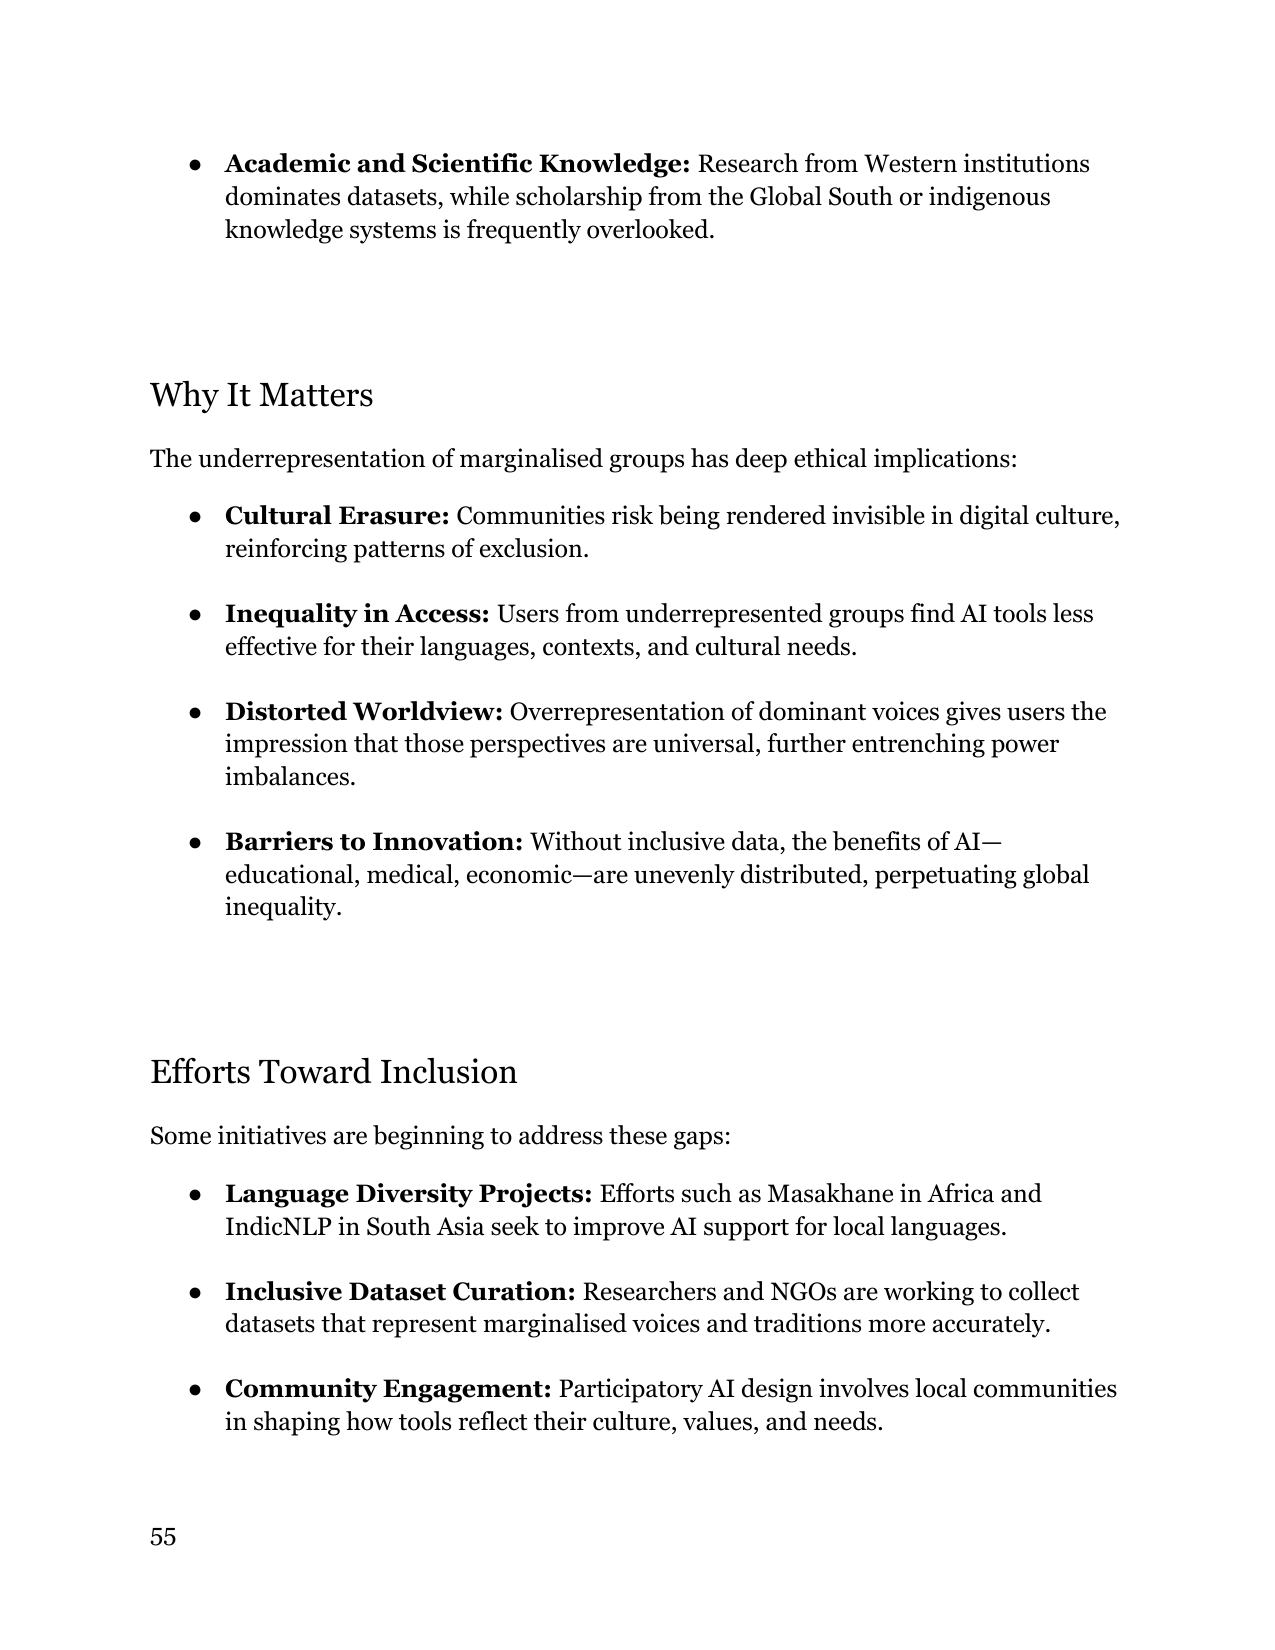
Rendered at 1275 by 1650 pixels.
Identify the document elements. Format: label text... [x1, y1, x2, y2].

subtitle Efforts Toward Inclusion [150, 1053, 1125, 1091]
list Inequality in Access: Users from underrepresented groups find AI tools less effective for their languages, contexts, and cultural needs. [187, 599, 1125, 693]
subtitle Why It Matters [150, 376, 1125, 413]
list Cultural Erasure: Communities risk being rendered invisible in digital culture, reinforcing patterns of exclusion. [187, 502, 1125, 595]
list Barriers to Innovation: Without inclusive data, the benefits of AI—educational, medical, economic—are unevenly distributed, perpetuating global inequality. [187, 828, 1125, 954]
text The underrepresentation of marginalised groups has deep ethical implications: [150, 444, 1125, 472]
text Some initiatives are beginning to address these gaps: [150, 1122, 1125, 1150]
list Academic and Scientific Knowledge: Research from Western institutions dominates datasets, while scholarship from the Global South or indigenous knowledge systems is frequently overlooked. [187, 150, 1125, 276]
list Distorted Worldview: Overrepresentation of dominant voices gives users the impression that those perspectives are universal, further entrenching power imbalances. [187, 697, 1125, 823]
list Language Diversity Projects: Efforts such as Masakhane in Africa and IndicNLP in South Asia seek to improve AI support for local languages. [187, 1179, 1125, 1273]
list Community Engagement: Participatory AI design involves local communities in shaping how tools reflect their culture, values, and needs. [187, 1375, 1125, 1469]
list Inclusive Dataset Curation: Researchers and NGOs are working to collect datasets that represent marginalised voices and traditions more accurately. [187, 1277, 1125, 1371]
